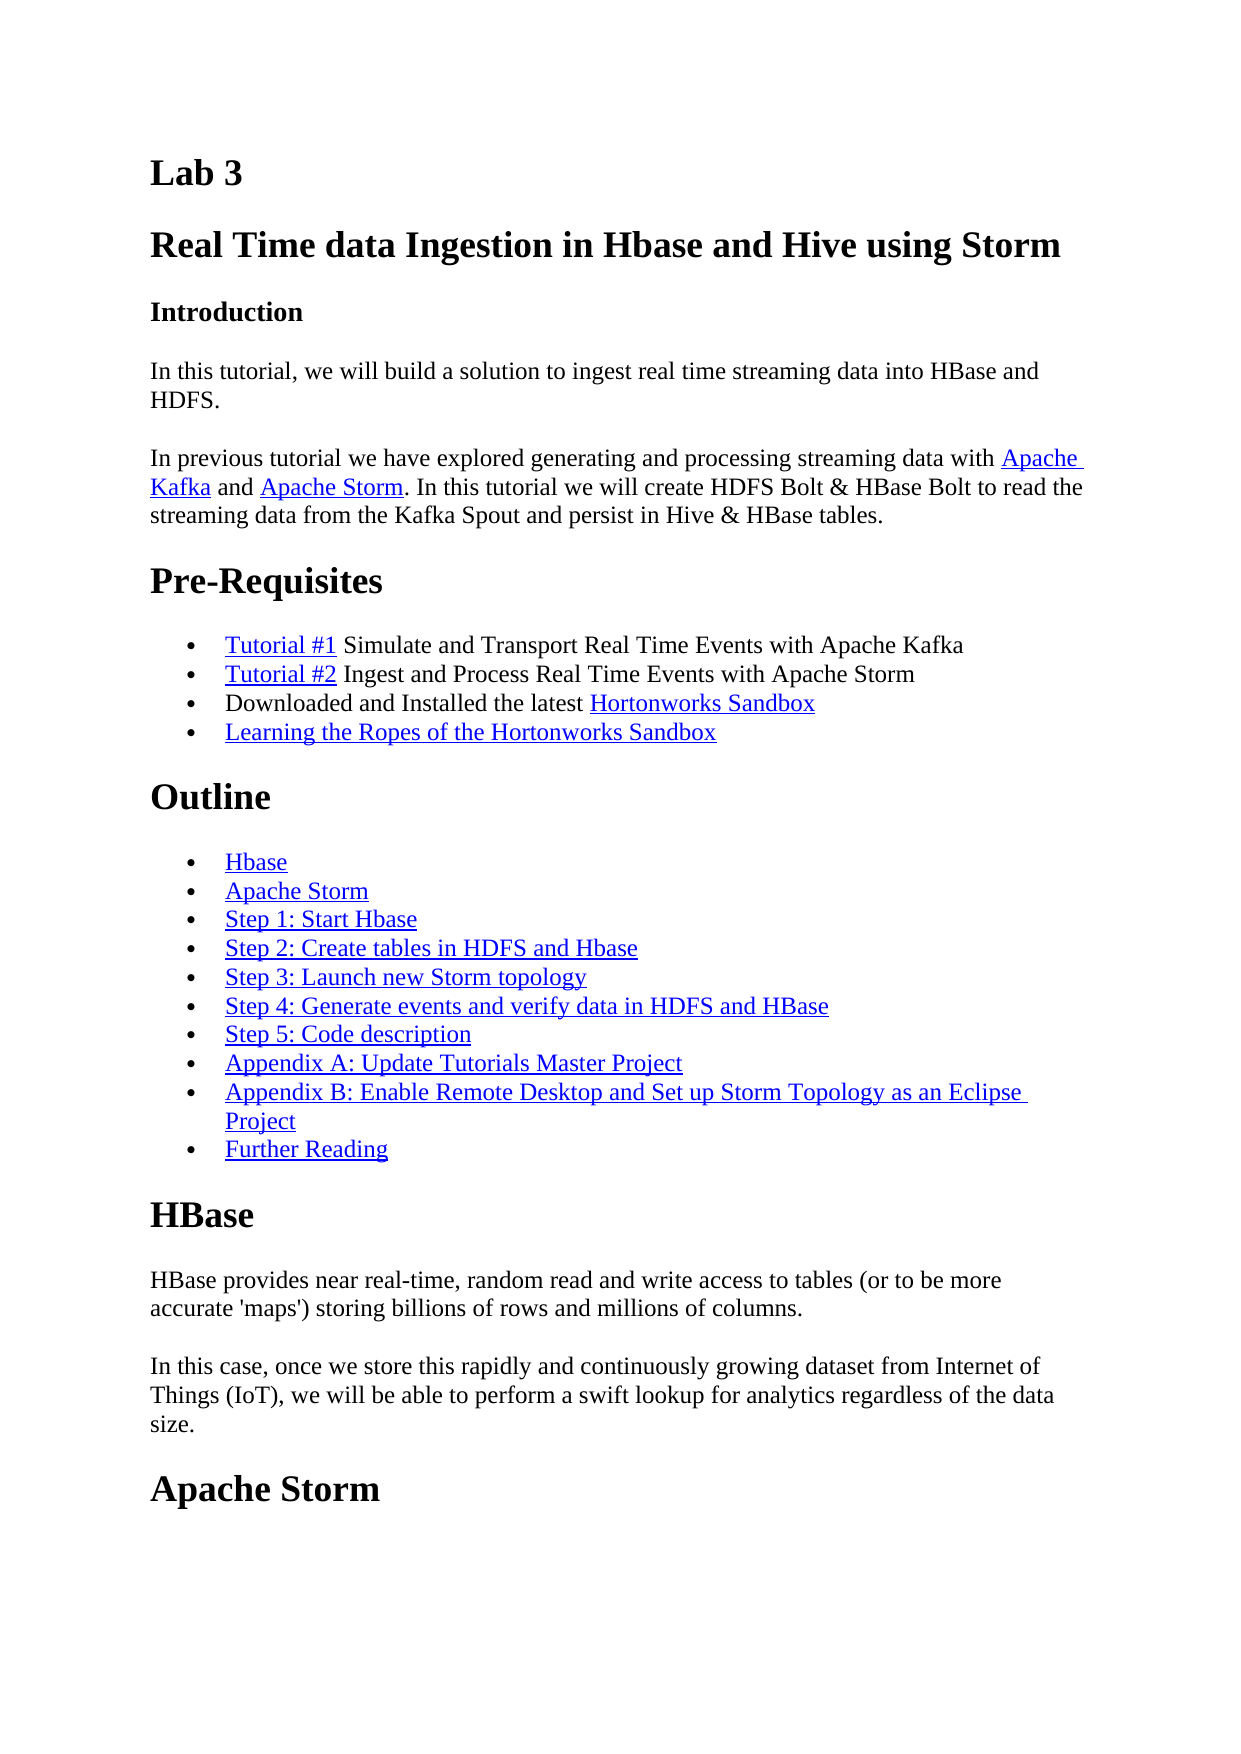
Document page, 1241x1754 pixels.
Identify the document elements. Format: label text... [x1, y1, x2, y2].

text Apache Storm [150, 1467, 1090, 1510]
list Step 2: Create tables in HDFS and Hbase [187, 933, 1090, 962]
list Step 1: Start Hbase [187, 904, 1090, 933]
list Tutorial #1 Simulate and Transport Real Time Events with Apache Kafka [187, 631, 1090, 659]
list Appendix B: Enable Remote Desktop and Set up Storm Topology as an Eclipse Project [187, 1077, 1090, 1134]
list Apache Storm [187, 876, 1090, 904]
text HBase [150, 1192, 1090, 1236]
text Real Time data Ingestion in Hbase and Hive using Storm [150, 222, 1090, 265]
text Introduction [150, 294, 1090, 327]
list Step 5: Code description [187, 1019, 1090, 1048]
list Step 4: Generate events and verify data in HDFS and HBase [187, 991, 1090, 1019]
list Downloaded and Installed the latest Hortonworks Sandbox [187, 688, 1090, 717]
list Appendix A: Update Tutorials Master Project [187, 1048, 1090, 1077]
text In this tutorial, we will build a solution to ingest real time streaming data into HBase and HDFS. [150, 356, 1090, 414]
text In this case, once we store this rapidly and continuously growing dataset from Internet of Things (IoT), we will be able to perform a swift lookup for analytics regardless of the data size. [150, 1351, 1090, 1438]
text Pre-Requisites [150, 558, 1090, 601]
list Hbase [187, 847, 1090, 876]
list Tutorial #2 Ingest and Process Real Time Events with Apache Storm [187, 659, 1090, 688]
list Step 3: Launch new Storm topology [187, 962, 1090, 991]
text Lab 3 [150, 150, 1090, 193]
text In previous tutorial we have explored generating and processing streaming data with Apache Kafka and Apache Storm. In this tutorial we will create HDFS Bolt & HBase Bolt to read the streaming data from the Kafka Spout and persist in Hive & HBase tables. [150, 443, 1090, 529]
text Outline [150, 775, 1090, 818]
list Further Reading [187, 1134, 1090, 1163]
list Learning the Ropes of the Hortonworks Sandbox [187, 717, 1090, 746]
text HBase provides near real-time, random read and write access to tables (or to be more accurate 'maps') storing billions of rows and millions of columns. [150, 1265, 1090, 1322]
